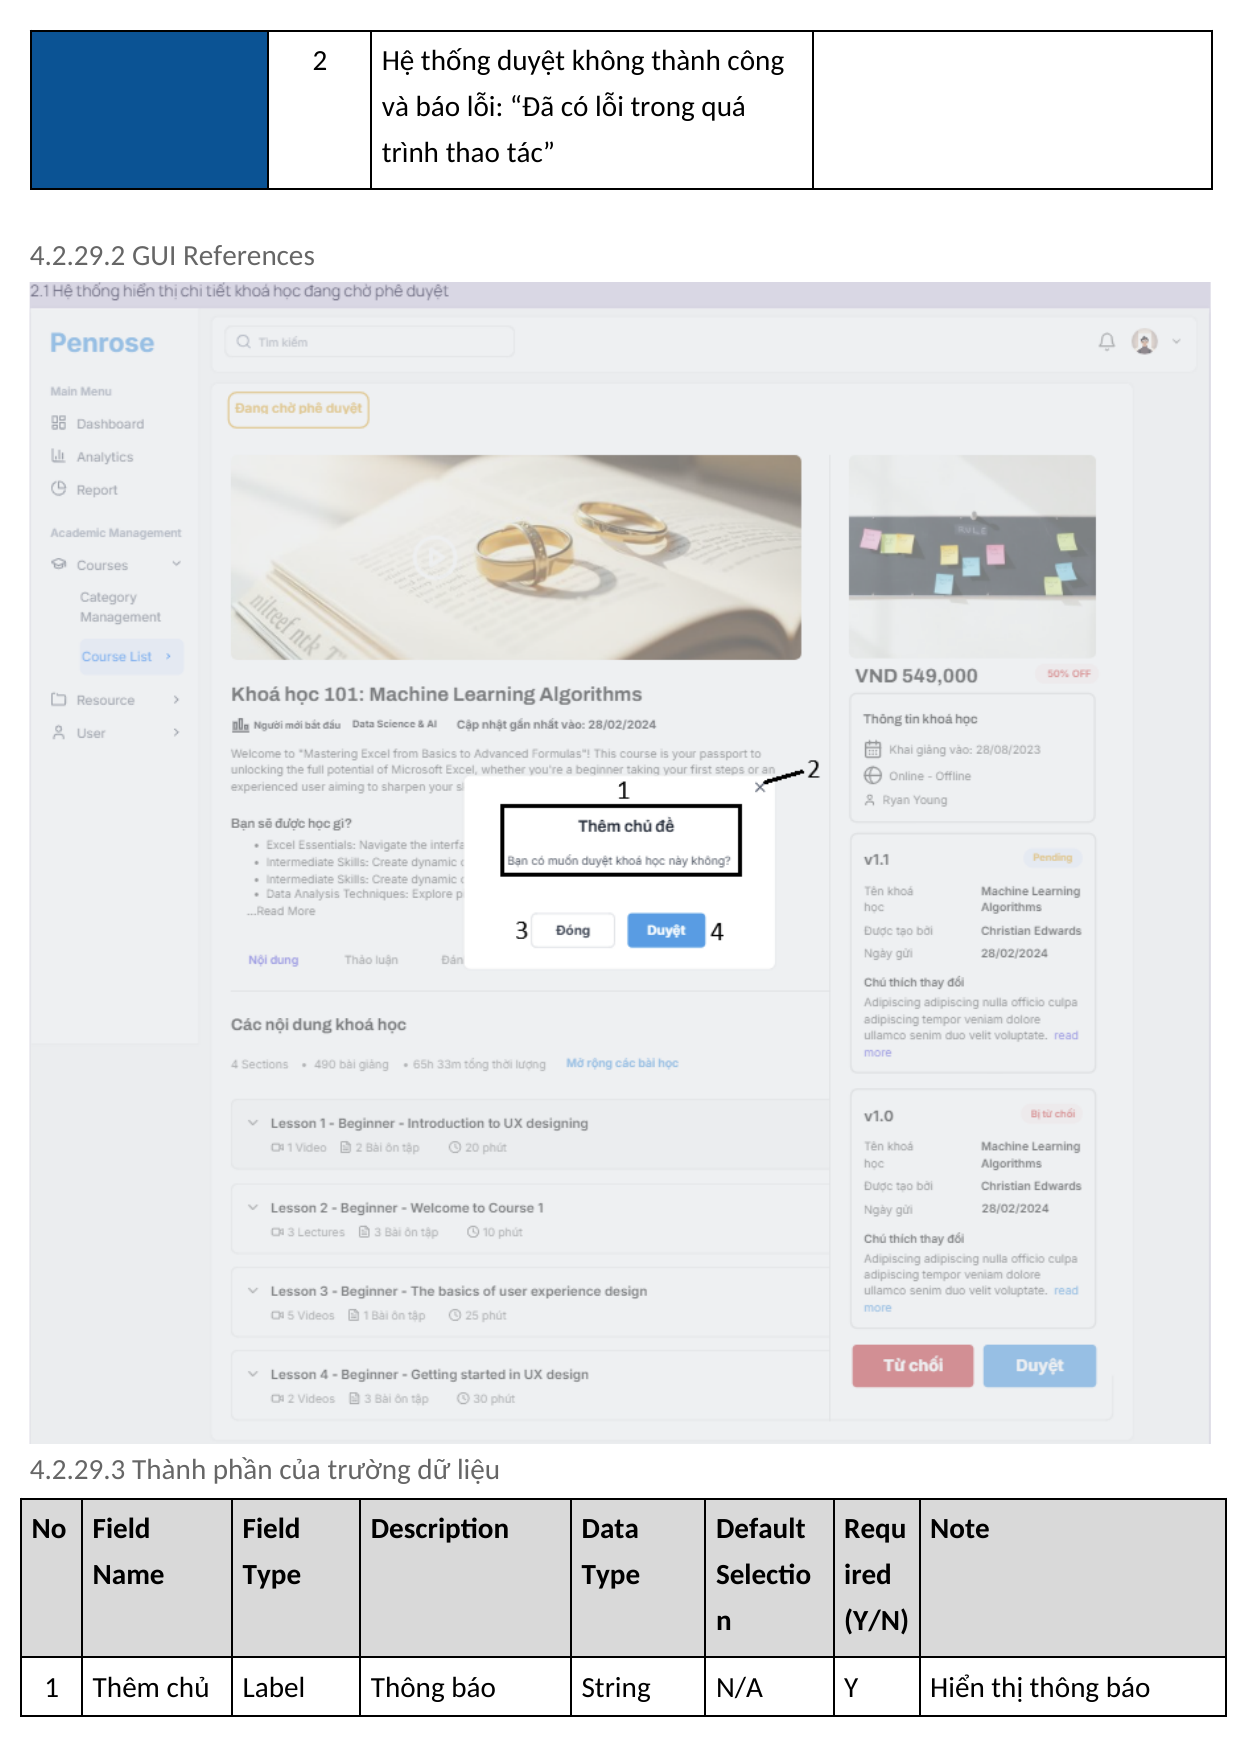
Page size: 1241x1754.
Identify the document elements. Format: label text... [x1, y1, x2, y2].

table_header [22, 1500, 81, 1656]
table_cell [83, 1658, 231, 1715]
subtitle 4.2.29.3 Thành phần của trường dữ liệu [29, 1451, 1211, 1487]
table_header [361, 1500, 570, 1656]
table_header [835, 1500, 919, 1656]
subtitle 4.2.29.2 GUI References [29, 237, 1211, 272]
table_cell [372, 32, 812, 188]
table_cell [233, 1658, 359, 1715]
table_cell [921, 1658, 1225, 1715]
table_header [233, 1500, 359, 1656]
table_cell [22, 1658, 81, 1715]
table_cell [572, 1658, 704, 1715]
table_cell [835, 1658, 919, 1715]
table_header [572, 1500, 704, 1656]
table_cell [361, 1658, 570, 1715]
picture [29, 282, 1211, 1444]
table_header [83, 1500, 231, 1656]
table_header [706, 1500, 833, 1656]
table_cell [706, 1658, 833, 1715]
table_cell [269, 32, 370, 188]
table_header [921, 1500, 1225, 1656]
